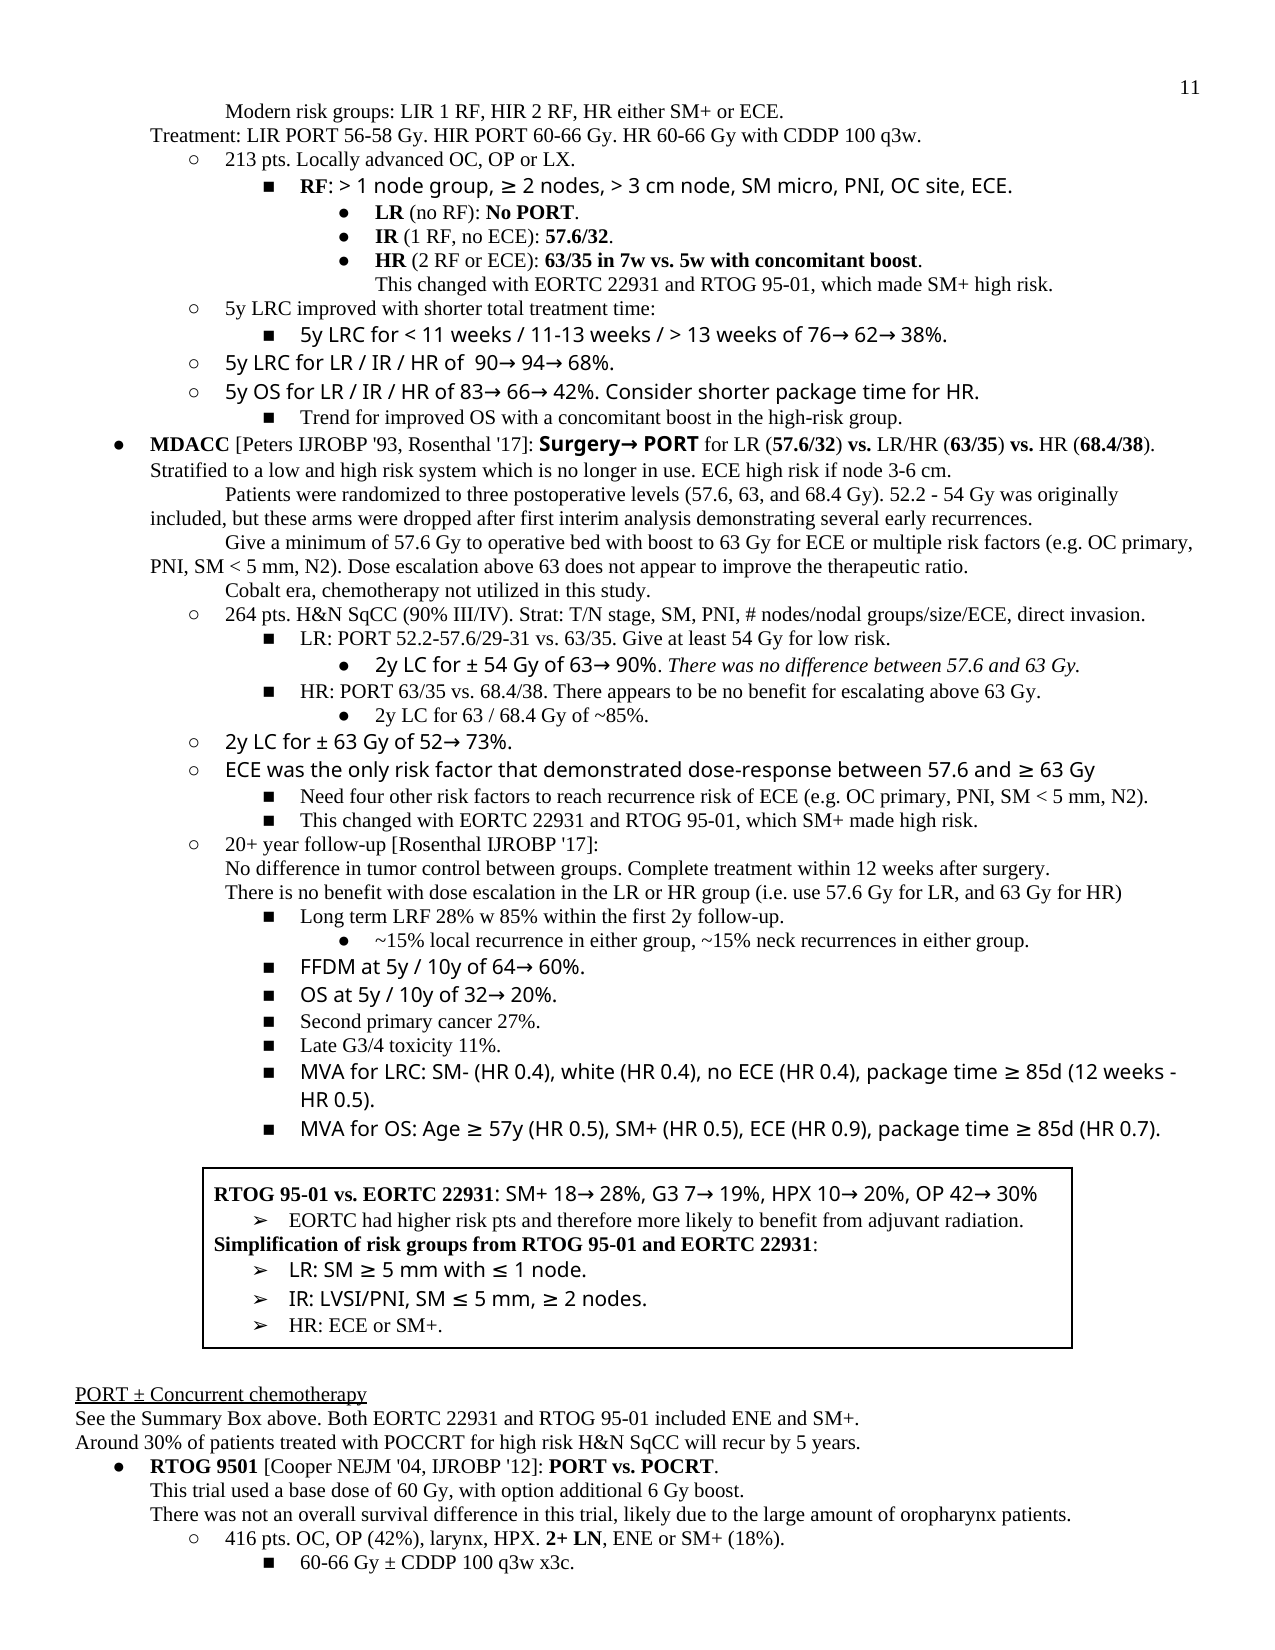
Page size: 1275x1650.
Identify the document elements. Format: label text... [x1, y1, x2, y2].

text Modern risk groups: LIR 1 RF, HIR 2 RF, HR either SM+ or ECE. Treatment: LIR PORT 56-58 Gy. HIR PORT 60-66 Gy. HR 60-66 Gy with CDDP 100 q3w. [150, 99, 1200, 147]
text Around 30% of patients treated with POCCRT for high risk H&N SqCC will recur by 5 years. [75, 1429, 1200, 1454]
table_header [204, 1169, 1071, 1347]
list RTOG 9501 [Cooper NEJM '04, IJROBP '12]: PORT vs. POCRT. This trial used a base dose of 60 Gy, with option additional 6 Gy boost. There was not an overall survival difference in this trial, likely due to the large amount of oropharynx patients. [112, 1454, 1200, 1526]
list MVA for LRC: SM- (HR 0.4), white (HR 0.4), no ECE (HR 0.4), package time ≥ 85d (12 weeks - HR 0.5). [262, 1057, 1200, 1114]
list 2y LC for ± 54 Gy of 63→ 90%. There was no difference between 57.6 and 63 Gy. [337, 650, 1200, 679]
list Need four other risk factors to reach recurrence risk of ECE (e.g. OC primary, PNI, SM < 5 mm, N2). [262, 784, 1200, 808]
list Trend for improved OS with a concomitant boost in the high-risk group. [262, 405, 1200, 429]
list LR: PORT 52.2-57.6/29-31 vs. 63/35. Give at least 54 Gy for low risk. [262, 626, 1200, 650]
text Give a minimum of 57.6 Gy to operative bed with boost to 63 Gy for ECE or multiple risk factors (e.g. OC primary, PNI, SM < 5 mm, N2). Dose escalation above 63 does not appear to improve the therapeutic ratio. [150, 530, 1200, 578]
subtitle PORT ± Concurrent chemotherapy [75, 1381, 1200, 1406]
list HR: PORT 63/35 vs. 68.4/38. There appears to be no benefit for escalating above 63 Gy. [262, 679, 1200, 703]
list 5y LRC for LR / IR / HR of 90→ 94→ 68%. [187, 348, 1200, 377]
list Long term LRF 28% w 85% within the first 2y follow-up. [262, 904, 1200, 928]
list This changed with EORTC 22931 and RTOG 95-01, which SM+ made high risk. [262, 808, 1200, 832]
list Late G3/4 toxicity 11%. [262, 1033, 1200, 1057]
list ~15% local recurrence in either group, ~15% neck recurrences in either group. [337, 928, 1200, 952]
text This changed with EORTC 22931 and RTOG 95-01, which made SM+ high risk. [300, 272, 1200, 296]
list FFDM at 5y / 10y of 64→ 60%. [262, 952, 1200, 981]
list Second primary cancer 27%. [262, 1009, 1200, 1033]
list 2y LC for 63 / 68.4 Gy of ~85%. [337, 703, 1200, 727]
list 416 pts. OC, OP (42%), larynx, HPX. 2+ LN, ENE or SM+ (18%). [187, 1526, 1200, 1550]
list MVA for OS: Age ≥ 57y (HR 0.5), SM+ (HR 0.5), ECE (HR 0.9), package time ≥ 85d (HR 0.7). [262, 1114, 1200, 1142]
list 20+ year follow-up [Rosenthal IJROBP '17]: No difference in tumor control between groups. Complete treatment within 12 weeks after surgery. There is no benefit with dose escalation in the LR or HR group (i.e. use 57.6 Gy for LR, and 63 Gy for HR) [187, 832, 1200, 904]
list LR (no RF): No PORT. [337, 200, 1200, 224]
text Patients were randomized to three postoperative levels (57.6, 63, and 68.4 Gy). 52.2 - 54 Gy was originally included, but these arms were dropped after first interim analysis demonstrating several early recurrences. [150, 482, 1200, 530]
list RF: > 1 node group, ≥ 2 nodes, > 3 cm node, SM micro, PNI, OC site, ECE. [262, 171, 1200, 200]
list 2y LC for ± 63 Gy of 52→ 73%. [187, 727, 1200, 755]
list 5y OS for LR / IR / HR of 83→ 66→ 42%. Consider shorter package time for HR. [187, 377, 1200, 405]
list 5y LRC improved with shorter total treatment time: [187, 296, 1200, 320]
list OS at 5y / 10y of 32→ 20%. [262, 981, 1200, 1009]
list 60-66 Gy ± CDDP 100 q3w x3c. [262, 1550, 1200, 1574]
list MDACC [Peters IJROBP '93, Rosenthal '17]: Surgery→ PORT for LR (57.6/32) vs. LR/HR (63/35) vs. HR (68.4/38). Stratified to a low and high risk system which is no longer in use. ECE high risk if node 3-6 cm. [112, 429, 1200, 482]
list 5y LRC for < 11 weeks / 11-13 weeks / > 13 weeks of 76→ 62→ 38%. [262, 320, 1200, 348]
list 213 pts. Locally advanced OC, OP or LX. [187, 147, 1200, 171]
text See the Summary Box above. Both EORTC 22931 and RTOG 95-01 included ENE and SM+. [75, 1406, 1200, 1429]
list HR (2 RF or ECE): 63/35 in 7w vs. 5w with concomitant boost. [337, 248, 1200, 272]
list 264 pts. H&N SqCC (90% III/IV). Strat: T/N stage, SM, PNI, # nodes/nodal groups/size/ECE, direct invasion. [187, 602, 1200, 626]
text Cobalt era, chemotherapy not utilized in this study. [150, 578, 1200, 602]
list ECE was the only risk factor that demonstrated dose-response between 57.6 and ≥ 63 Gy [187, 755, 1200, 784]
list IR (1 RF, no ECE): 57.6/32. [337, 224, 1200, 248]
